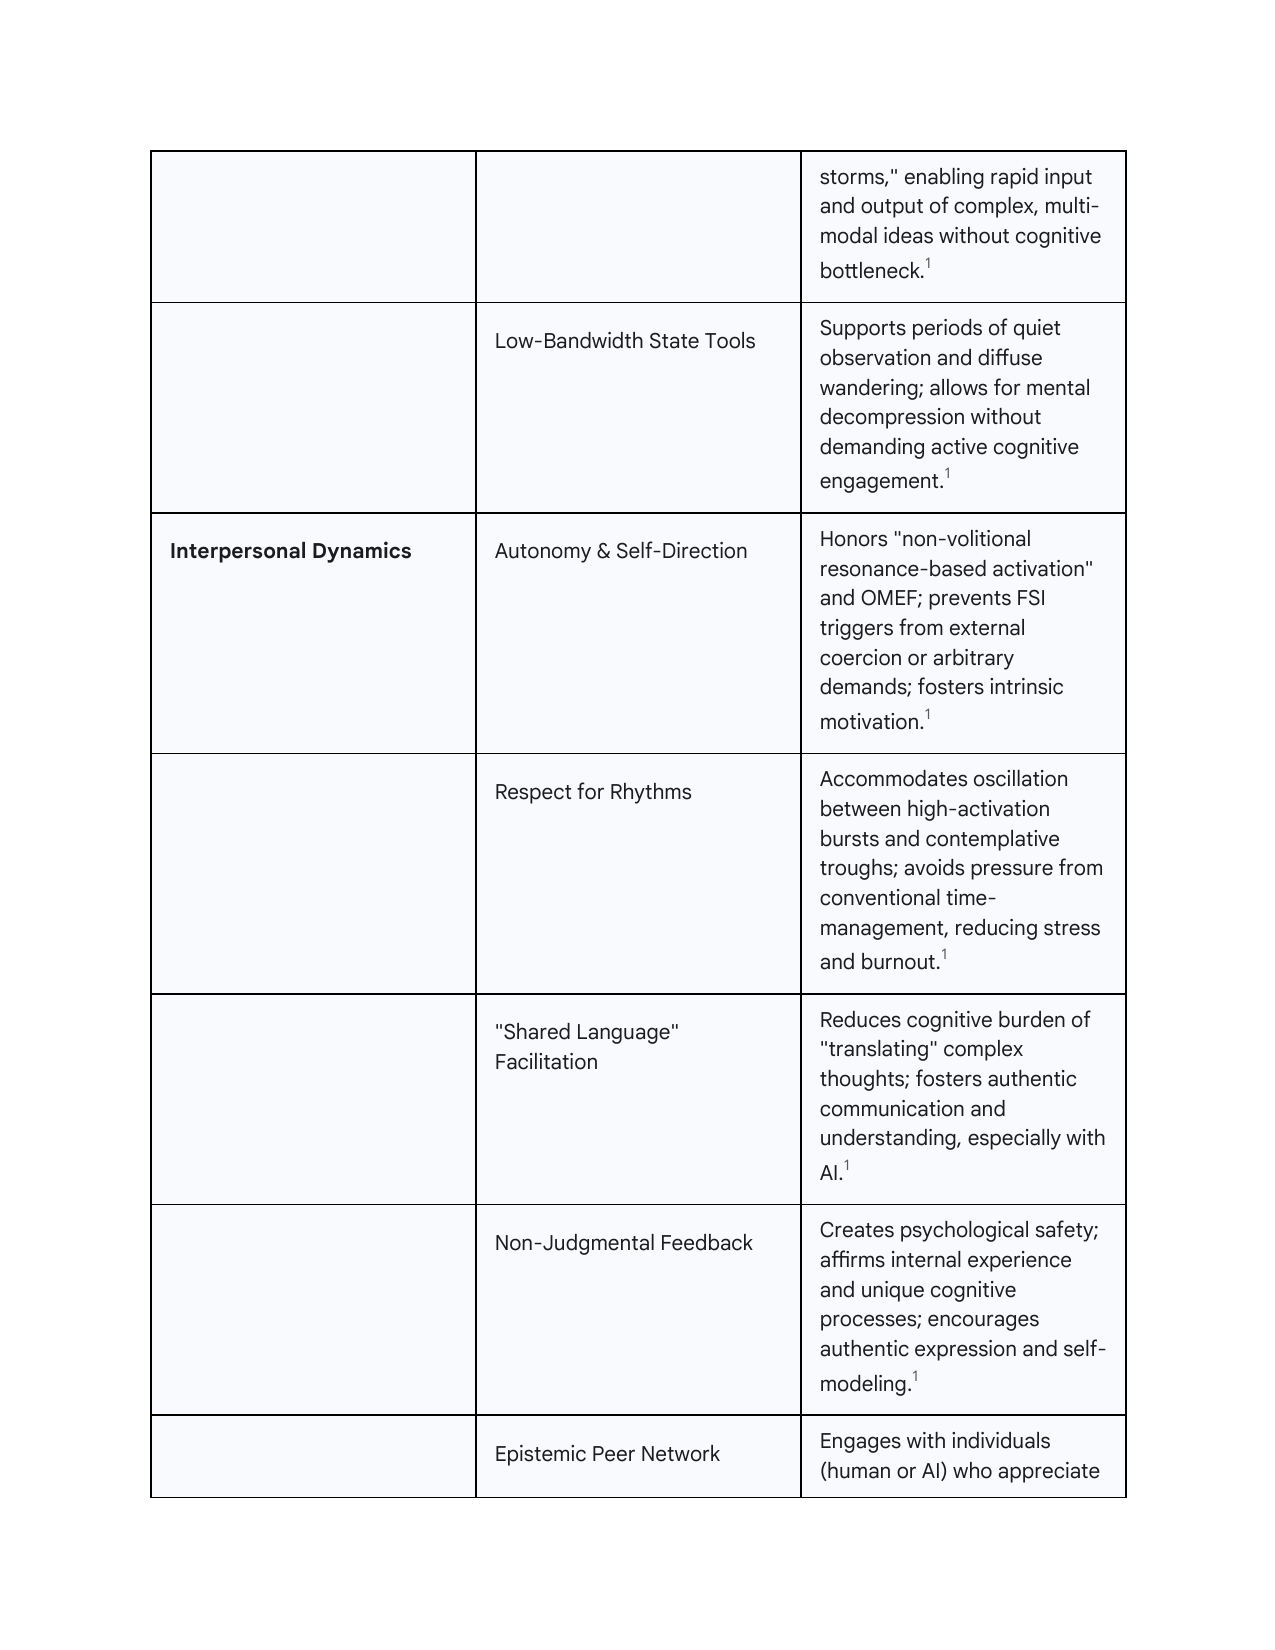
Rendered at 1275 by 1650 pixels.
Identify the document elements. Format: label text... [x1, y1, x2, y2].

table_cell Low-Bandwidth State Tools [477, 303, 800, 512]
table_cell Reduces cognitive burden of "translating" complex thoughts; fosters authentic communication and understanding, especially with AI.1 [802, 995, 1125, 1204]
table_cell [152, 1205, 475, 1414]
table_cell [152, 995, 475, 1204]
table_cell Respect for Rhythms [477, 754, 800, 993]
table_cell "Shared Language" Facilitation [477, 995, 800, 1204]
table_cell [152, 1416, 475, 1497]
table_cell Interpersonal Dynamics [152, 514, 475, 752]
table_cell Accommodates oscillation between high-activation bursts and contemplative troughs; avoids pressure from conventional time-management, reducing stress and burnout.1 [802, 754, 1125, 993]
table_cell [152, 152, 475, 301]
table_cell Autonomy & Self-Direction [477, 514, 800, 752]
table_cell Creates psychological safety; affirms internal experience and unique cognitive processes; encourages authentic expression and self-modeling.1 [802, 1205, 1125, 1414]
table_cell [477, 152, 800, 301]
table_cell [802, 1416, 1125, 1497]
table_cell [152, 754, 475, 993]
table_cell [152, 303, 475, 512]
table_cell Non-Judgmental Feedback [477, 1205, 800, 1414]
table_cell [802, 152, 1125, 301]
table_cell Honors "non-volitional resonance-based activation" and OMEF; prevents FSI triggers from external coercion or arbitrary demands; fosters intrinsic motivation.1 [802, 514, 1125, 752]
table_cell Supports periods of quiet observation and diffuse wandering; allows for mental decompression without demanding active cognitive engagement.1 [802, 303, 1125, 512]
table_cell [477, 1416, 800, 1497]
